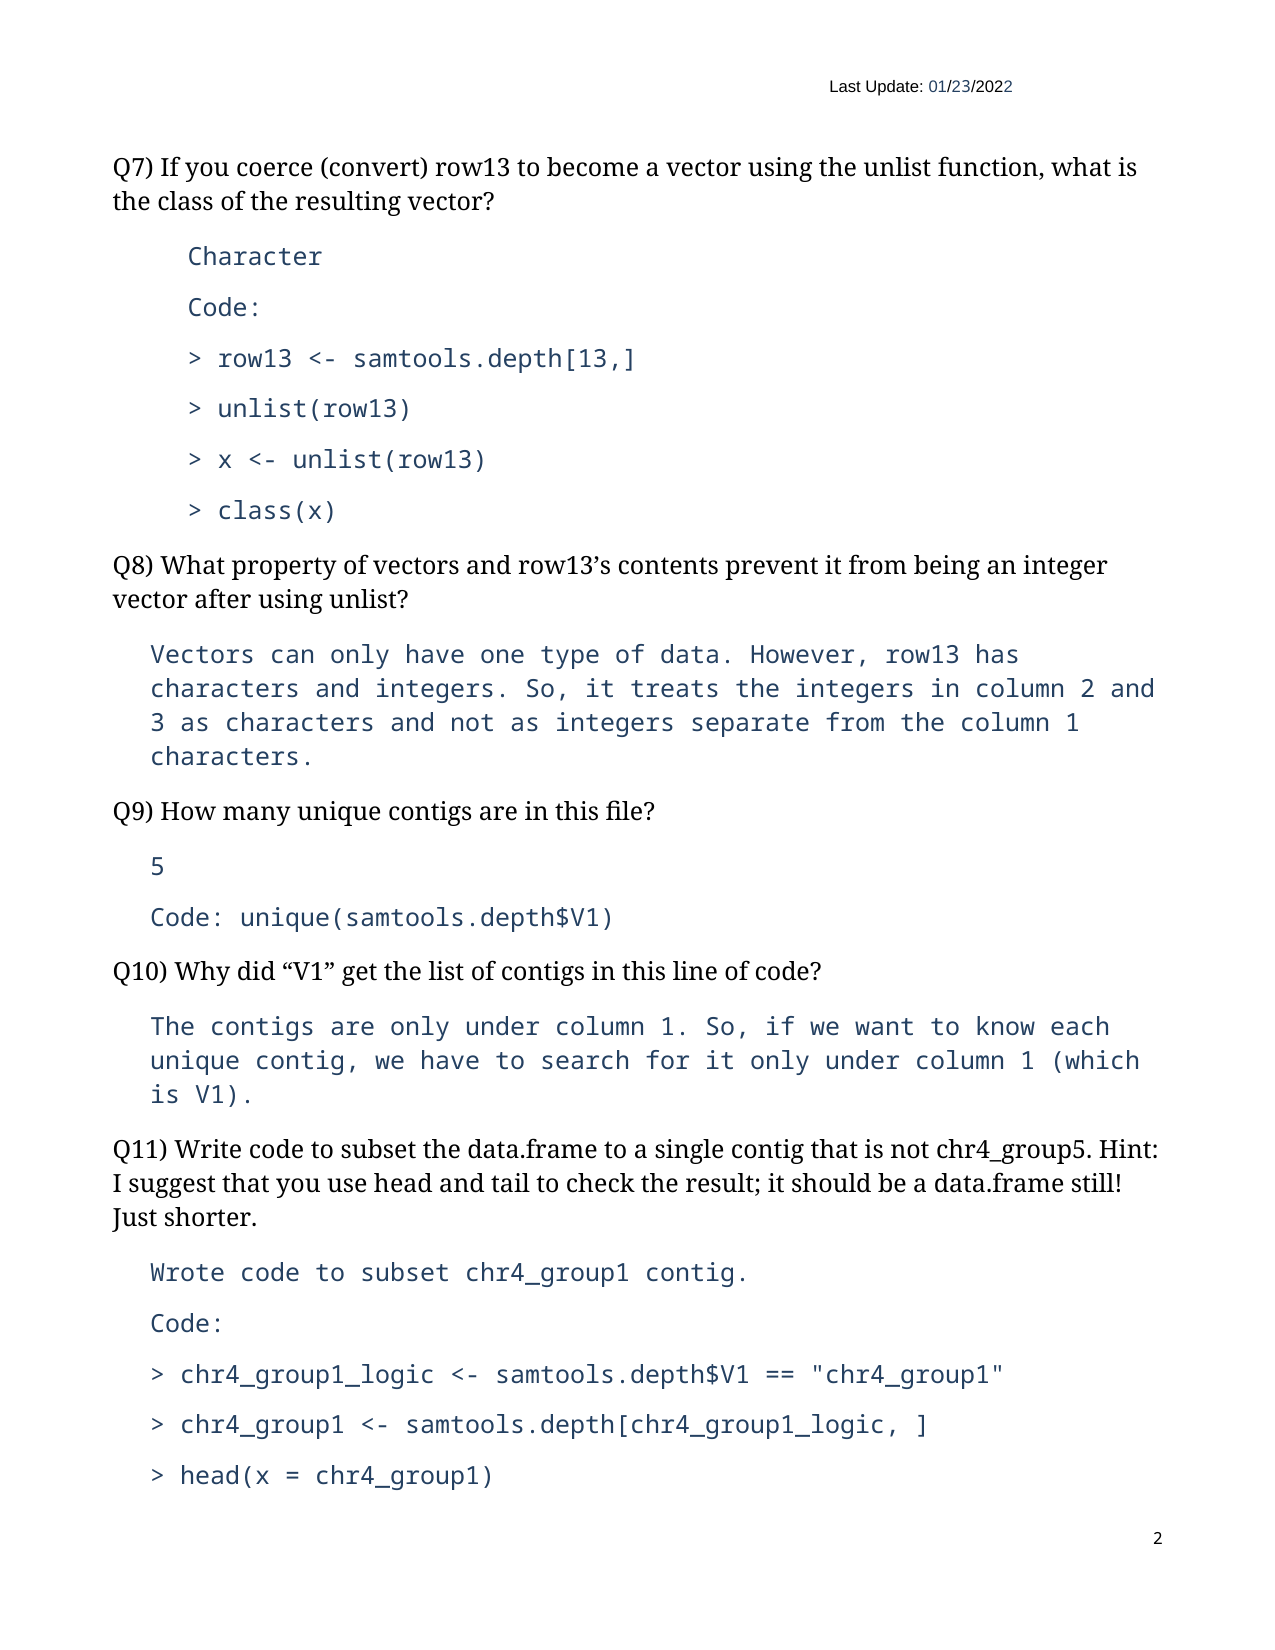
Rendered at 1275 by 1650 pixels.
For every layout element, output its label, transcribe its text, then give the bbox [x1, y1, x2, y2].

text 5 [112, 848, 1162, 882]
text Code: [112, 1306, 1162, 1340]
text Wrote code to subset chr4_group1 contig. [112, 1255, 1162, 1289]
text Code: unique(samtools.depth$V1) [112, 899, 1162, 933]
text > row13 <- samtools.depth[13,] [112, 340, 1162, 374]
subtitle Q8) What property of vectors and row13’s contents prevent it from being an integer vector after using unlist? [112, 547, 1162, 616]
subtitle Q11) Write code to subset the data.frame to a single contig that is not chr4_group5. Hint: I suggest that you use head and tail to check the result; it should be a data.frame still! Just shorter. [112, 1132, 1162, 1234]
text > unlist(row13) [112, 391, 1162, 425]
subtitle Q10) Why did “V1” get the list of contigs in this line of code? [112, 954, 1162, 988]
subtitle Q9) How many unique contigs are in this file? [112, 793, 1162, 828]
text Code: [150, 290, 1162, 324]
subtitle Q7) If you coerce (convert) row13 to become a vector using the unlist function, what is the class of the resulting vector? [112, 150, 1162, 218]
text > chr4_group1 <- samtools.depth[chr4_group1_logic, ] [112, 1407, 1162, 1441]
text Vectors can only have one type of data. However, row13 has characters and integers. So, it treats the integers in column 2 and 3 as characters and not as integers separate from the column 1 characters. [150, 636, 1162, 773]
text The contigs are only under column 1. So, if we want to know each unique contig, we have to search for it only under column 1 (which is V1). [150, 1009, 1162, 1111]
text Character [112, 239, 1162, 273]
text > x <- unlist(row13) [112, 442, 1162, 476]
text > head(x = chr4_group1) [112, 1458, 1162, 1492]
text > chr4_group1_logic <- samtools.depth$V1 == "chr4_group1" [112, 1356, 1162, 1391]
text > class(x) [112, 493, 1162, 527]
